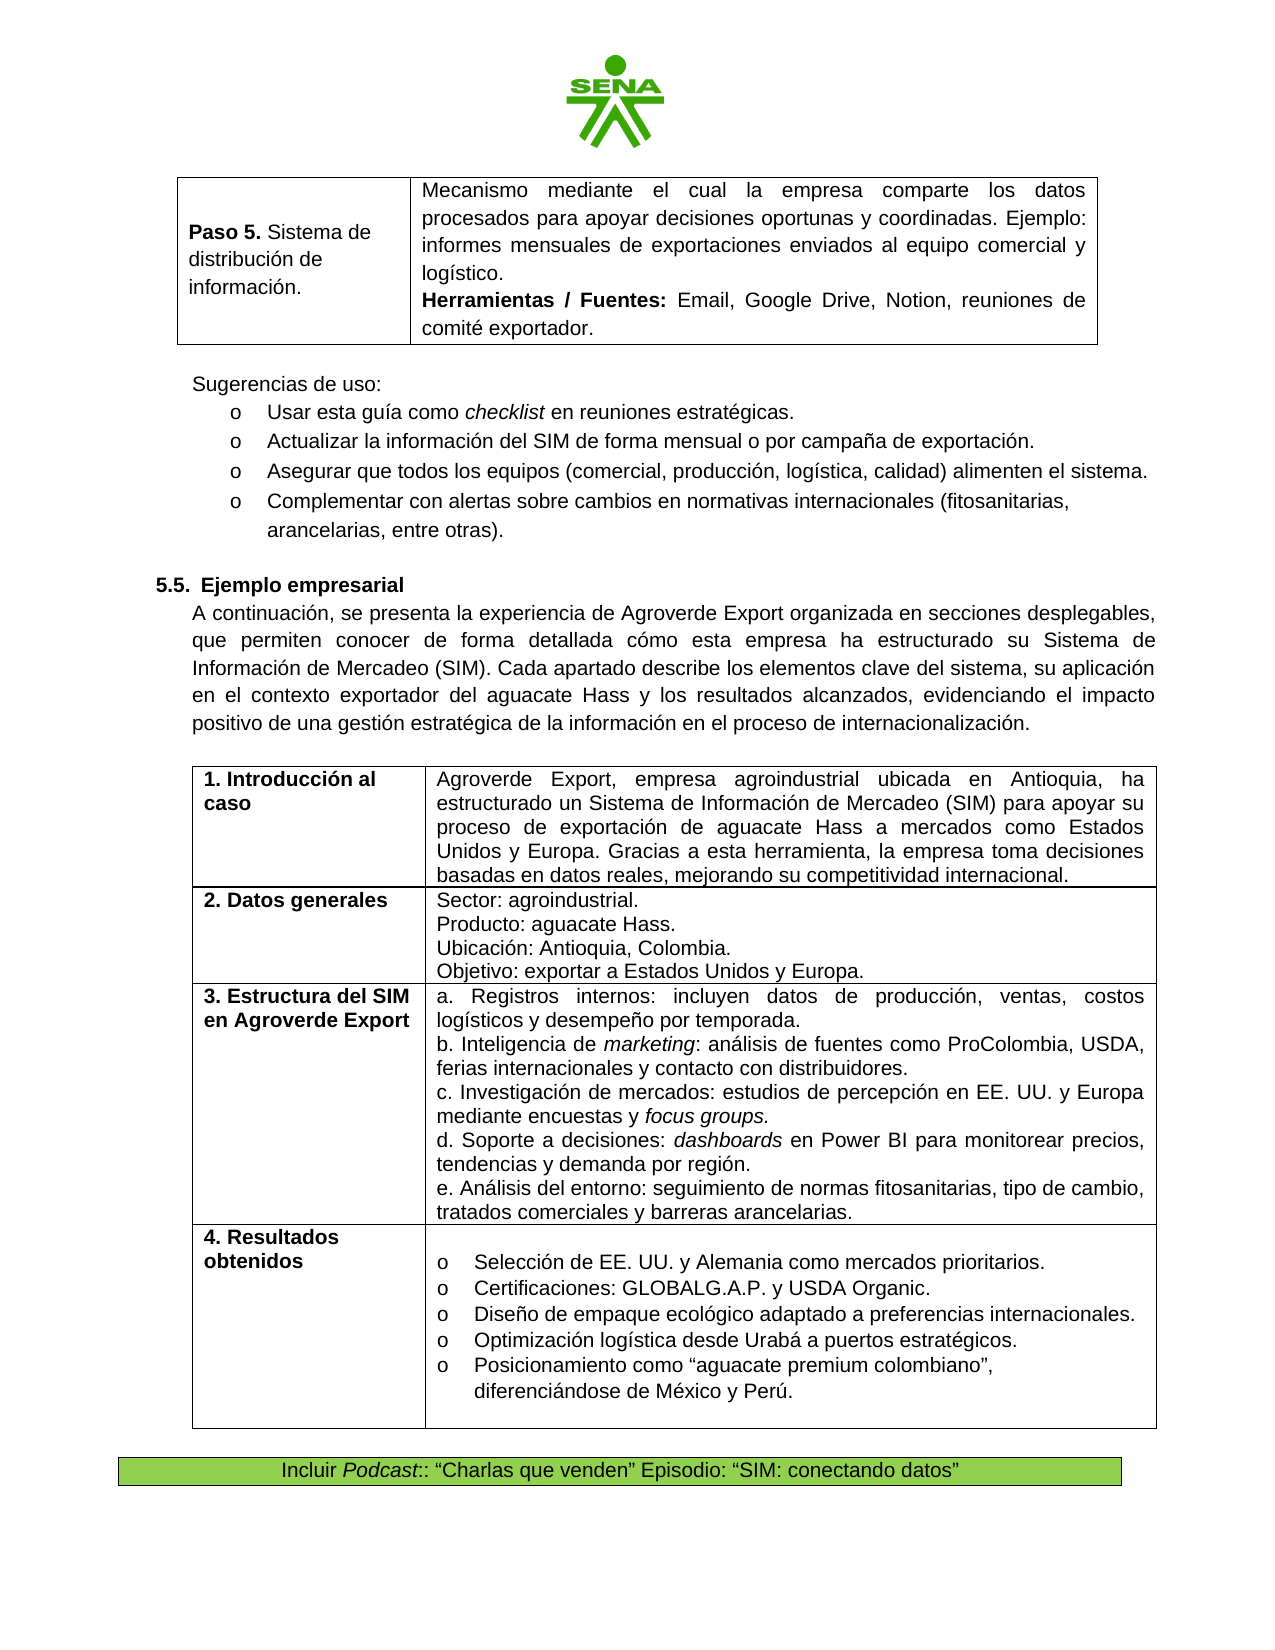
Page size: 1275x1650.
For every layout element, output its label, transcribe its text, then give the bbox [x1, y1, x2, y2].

table_cell 4. Resultados obtenidos [193, 1225, 425, 1428]
list Ejemplo empresarial [156, 573, 1157, 597]
picture [566, 55, 664, 148]
table_cell 2. Datos generales [193, 888, 425, 983]
list Asegurar que todos los equipos (comercial, producción, logística, calidad) alimenten el sistema. [229, 459, 1157, 485]
table_cell Mecanismo mediante el cual la empresa comparte los datos procesados para apoyar decisiones oportunas y coordinadas. Ejemplo: informes mensuales de exportaciones enviados al equipo comercial y logístico. Herramientas / Fuentes: Email, Google Drive, Notion, reuniones de comité exportador. [411, 178, 1097, 343]
list Complementar con alertas sobre cambios en normativas internacionales (fitosanitarias, arancelarias, entre otras). [229, 489, 1157, 542]
table_cell a. Registros internos: incluyen datos de producción, ventas, costos logísticos y desempeño por temporada. b. Inteligencia de marketing: análisis de fuentes como ProColombia, USDA, ferias internacionales y contacto con distribuidores. c. Investigación de mercados: estudios de percepción en EE. UU. y Europa mediante encuestas y focus groups. d. Soporte a decisiones: dashboards en Power BI para monitorear precios, tendencias y demanda por región. e. Análisis del entorno: seguimiento de normas fitosanitarias, tipo de cambio, tratados comerciales y barreras arancelarias. [426, 984, 1156, 1224]
table_header Incluir Podcast:: “Charlas que venden” Episodio: “SIM: conectando datos” [119, 1458, 1121, 1485]
list Usar esta guía como checklist en reuniones estratégicas. [229, 399, 1157, 425]
subtitle Sugerencias de uso: [118, 372, 1157, 396]
table_cell Selección de EE. UU. y Alemania como mercados prioritarios. Certificaciones: GLOBALG.A.P. y USDA Organic. Diseño de empaque ecológico adaptado a preferencias internacionales. Optimización logística desde Urabá a puertos estratégicos. Posicionamiento como “aguacate premium colombiano”, diferenciándose de México y Perú. [426, 1225, 1156, 1428]
table_header 1. Introducción al caso [193, 767, 425, 886]
table_cell 3. Estructura del SIM en Agroverde Export [193, 984, 425, 1224]
text A continuación, se presenta la experiencia de Agroverde Export organizada en secciones desplegables, que permiten conocer de forma detallada cómo esta empresa ha estructurado su Sistema de Información de Mercadeo (SIM). Cada apartado describe los elementos clave del sistema, su aplicación en el contexto exportador del aguacate Hass y los resultados alcanzados, evidenciando el impacto positivo de una gestión estratégica de la información en el proceso de internacionalización. [192, 601, 1157, 734]
table_cell Sector: agroindustrial. Producto: aguacate Hass. Ubicación: Antioquia, Colombia. Objetivo: exportar a Estados Unidos y Europa. [426, 888, 1156, 983]
list Actualizar la información del SIM de forma mensual o por campaña de exportación. [229, 429, 1157, 455]
table_header Agroverde Export, empresa agroindustrial ubicada en Antioquia, ha estructurado un Sistema de Información de Mercadeo (SIM) para apoyar su proceso de exportación de aguacate Hass a mercados como Estados Unidos y Europa. Gracias a esta herramienta, la empresa toma decisiones basadas en datos reales, mejorando su competitividad internacional. [426, 767, 1156, 886]
table_cell Paso 5. Sistema de distribución de información. [178, 178, 410, 343]
